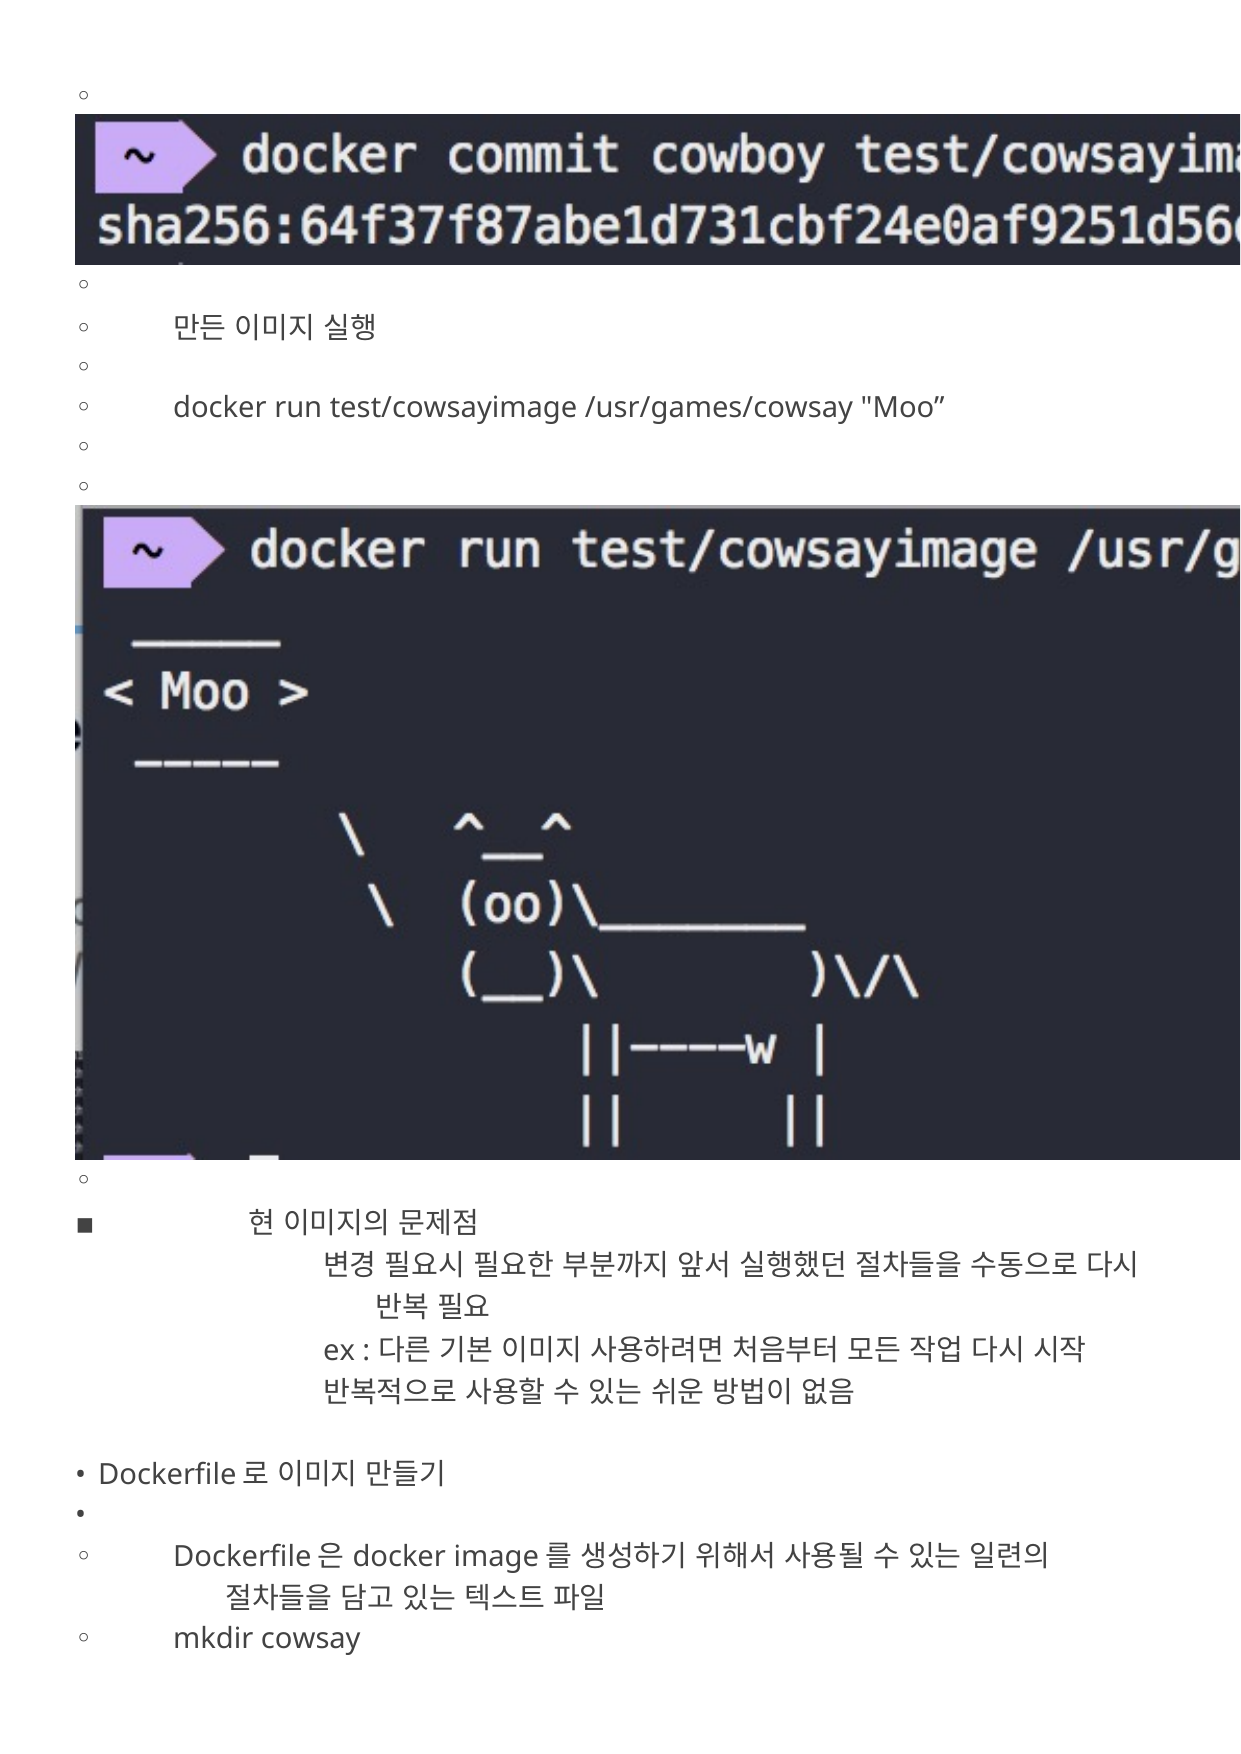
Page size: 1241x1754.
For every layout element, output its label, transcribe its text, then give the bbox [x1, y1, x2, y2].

picture [75, 505, 1241, 1160]
list Dockerfile로 이미지 만들기 [75, 1451, 1165, 1493]
list 만든 이미지 실행 [75, 304, 1165, 347]
picture [75, 114, 1241, 265]
list 변경 필요시 필요한 부분까지 앞서 실행했던 절차들을 수동으로 다시 반복 필요 [75, 1242, 1165, 1326]
list ex : 다른 기본 이미지 사용하려면 처음부터 모든 작업 다시 시작 [75, 1326, 1165, 1369]
list 현 이미지의 문제점 [75, 1199, 1165, 1242]
list docker run test/cowsayimage /usr/games/cowsay "Moo” [75, 386, 1165, 426]
list mkdir cowsay [75, 1617, 1165, 1657]
list 반복적으로 사용할 수 있는 쉬운 방법이 없음 [75, 1369, 1165, 1411]
list Dockerfile은 docker image를 생성하기 위해서 사용될 수 있는 일련의 절차들을 담고 있는 텍스트 파일 [75, 1533, 1165, 1617]
